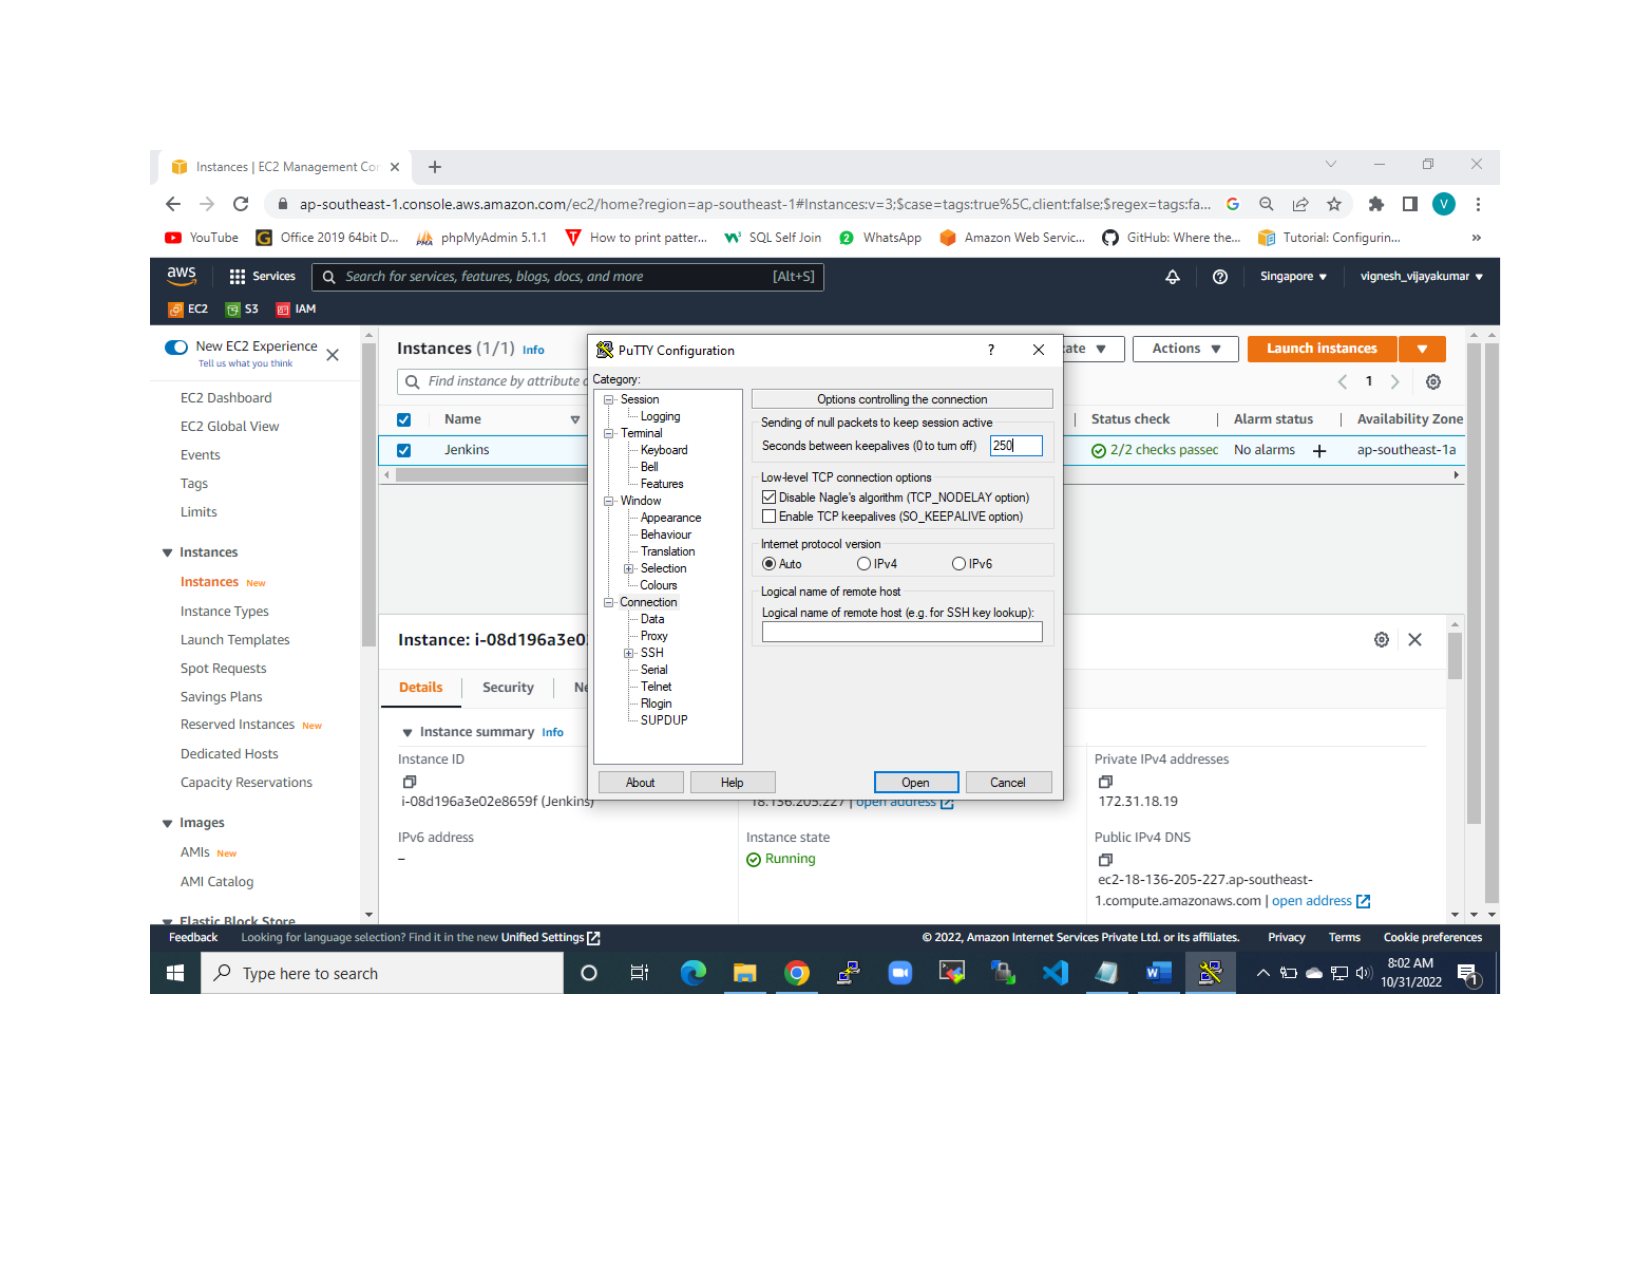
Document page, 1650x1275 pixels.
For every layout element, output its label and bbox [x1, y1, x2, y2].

picture [150, 150, 1500, 994]
